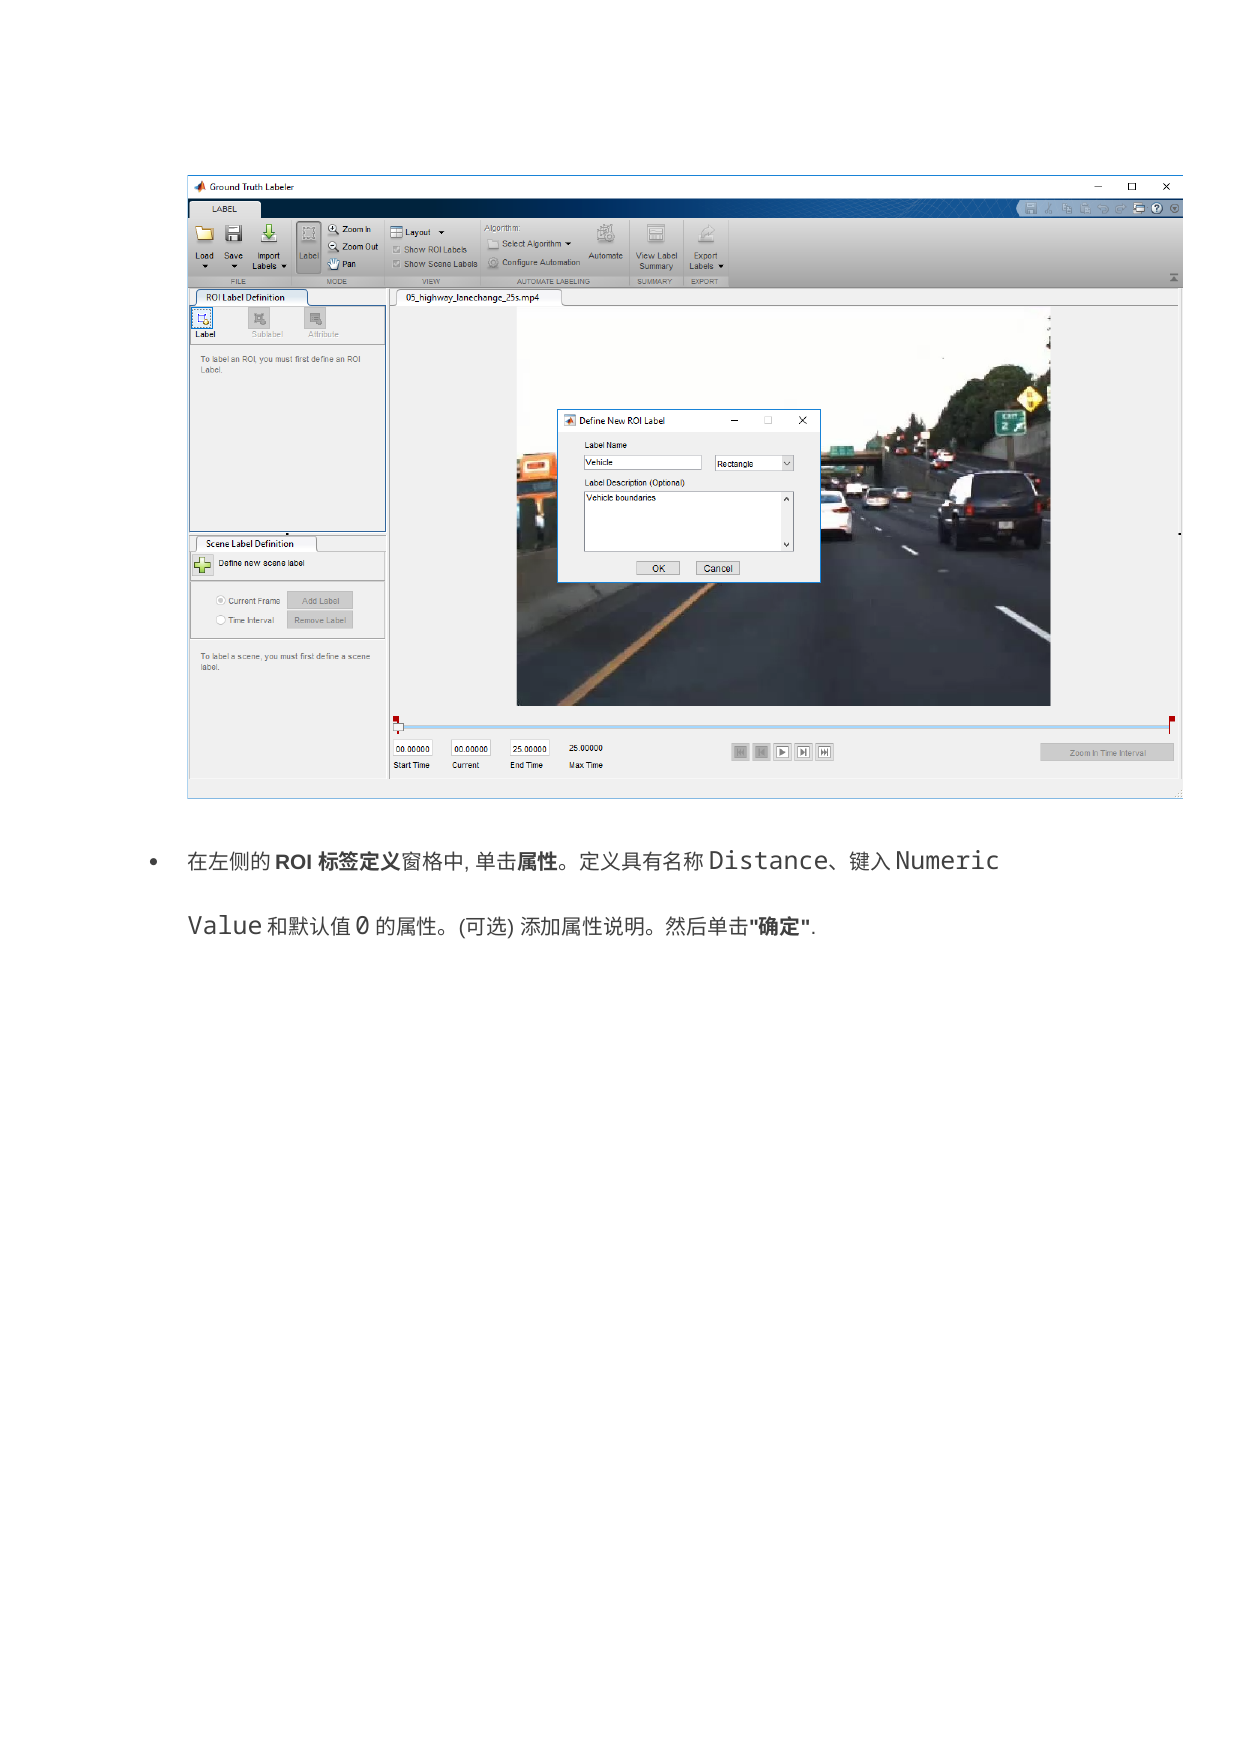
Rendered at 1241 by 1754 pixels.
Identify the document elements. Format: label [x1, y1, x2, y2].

picture [187, 175, 1183, 799]
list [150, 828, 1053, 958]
